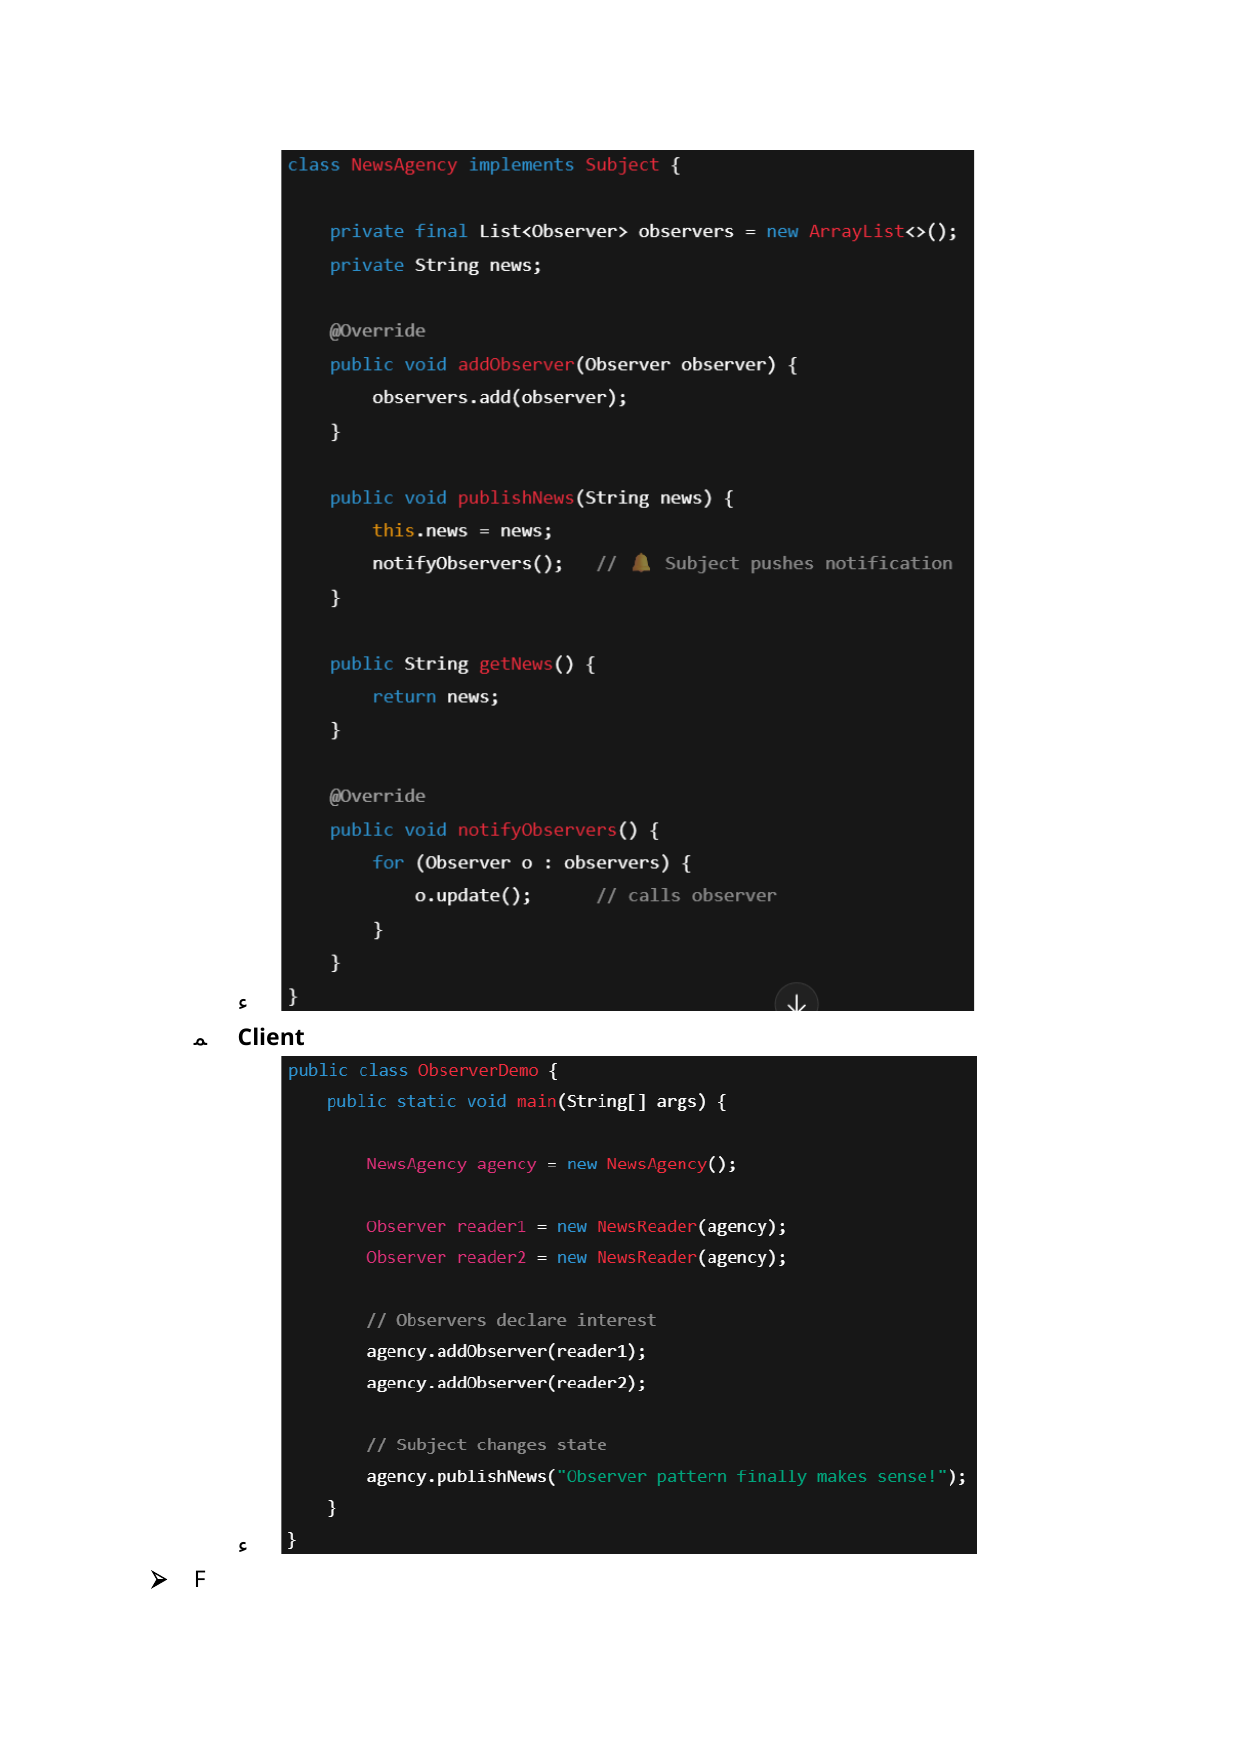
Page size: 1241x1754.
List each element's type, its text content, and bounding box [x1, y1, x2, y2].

picture [281, 150, 975, 1011]
list Client [194, 1020, 1090, 1052]
picture [281, 1056, 977, 1554]
list F [150, 1563, 1090, 1594]
